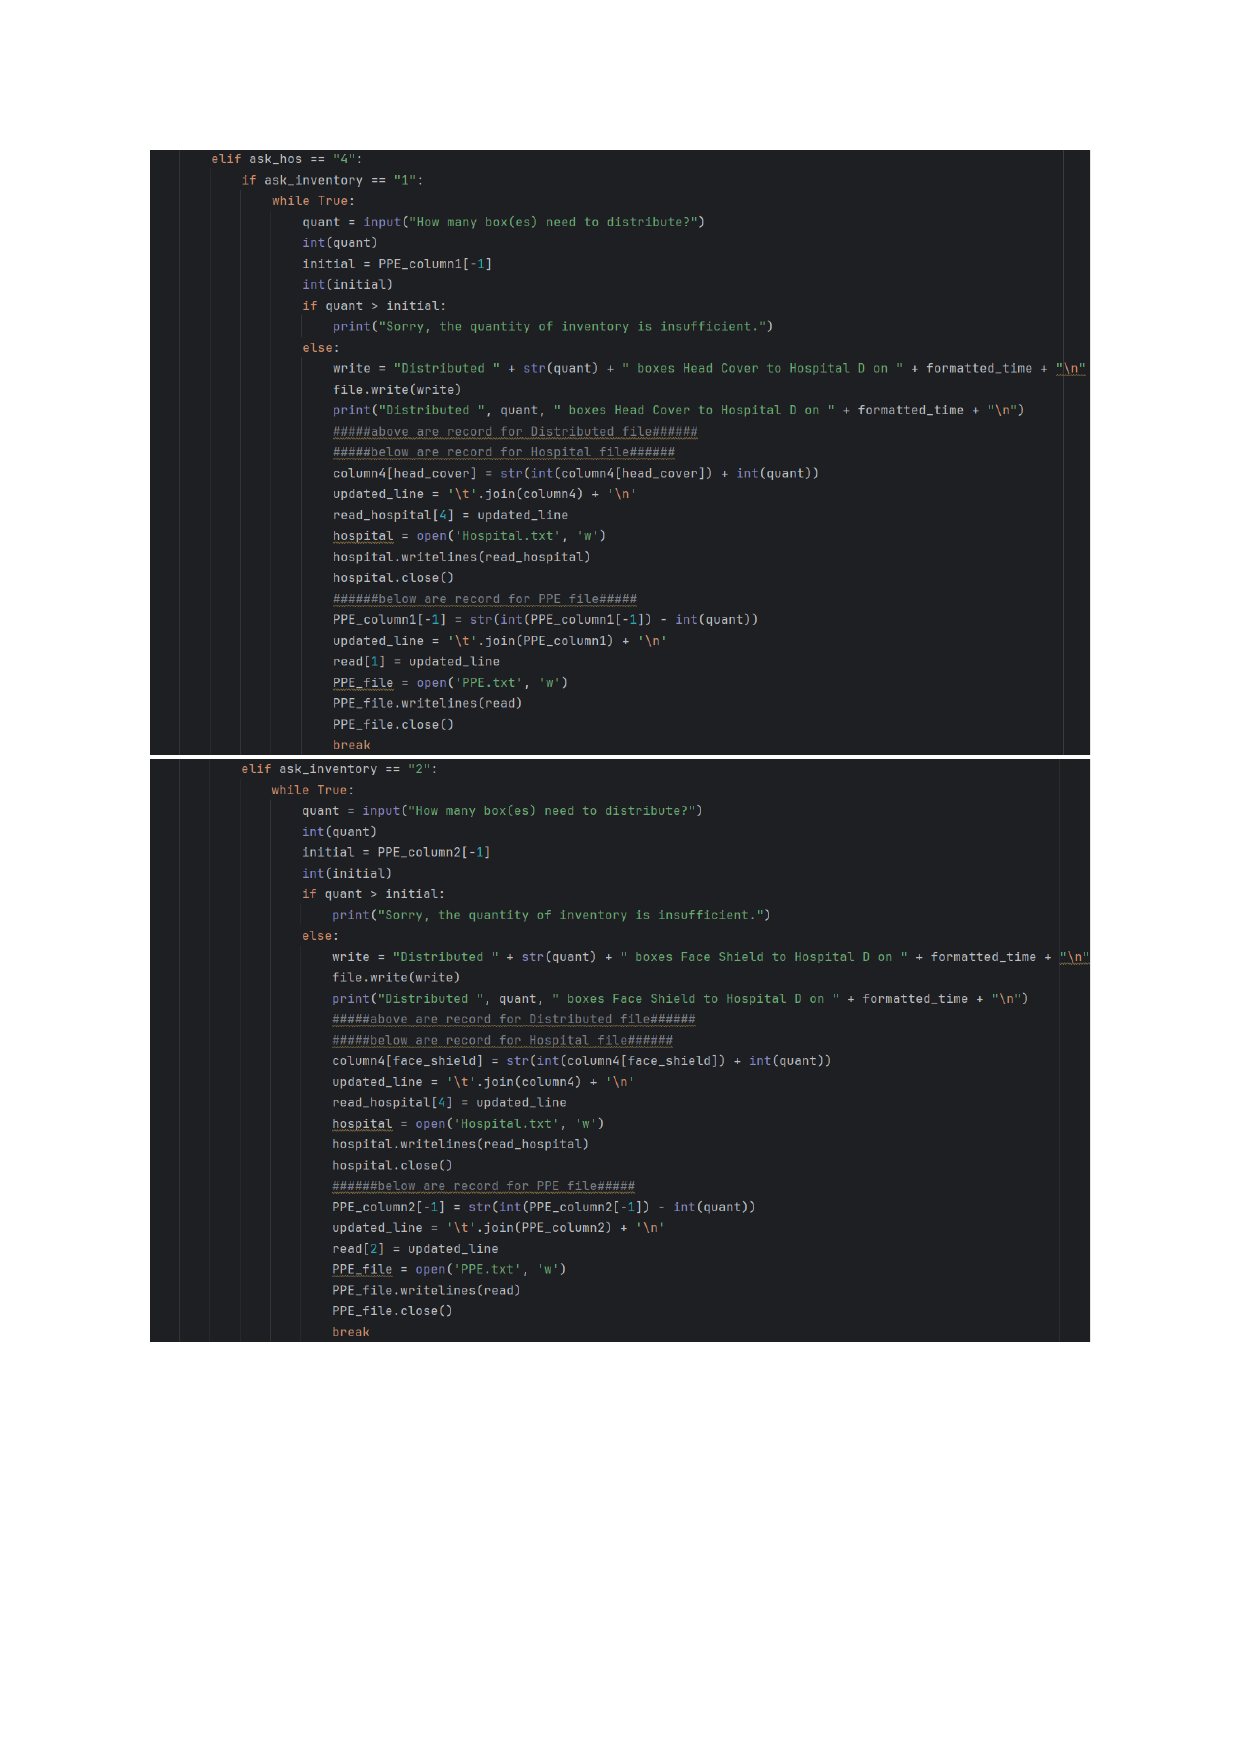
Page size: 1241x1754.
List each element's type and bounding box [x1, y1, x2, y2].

picture [150, 759, 1091, 1342]
picture [150, 150, 1091, 755]
